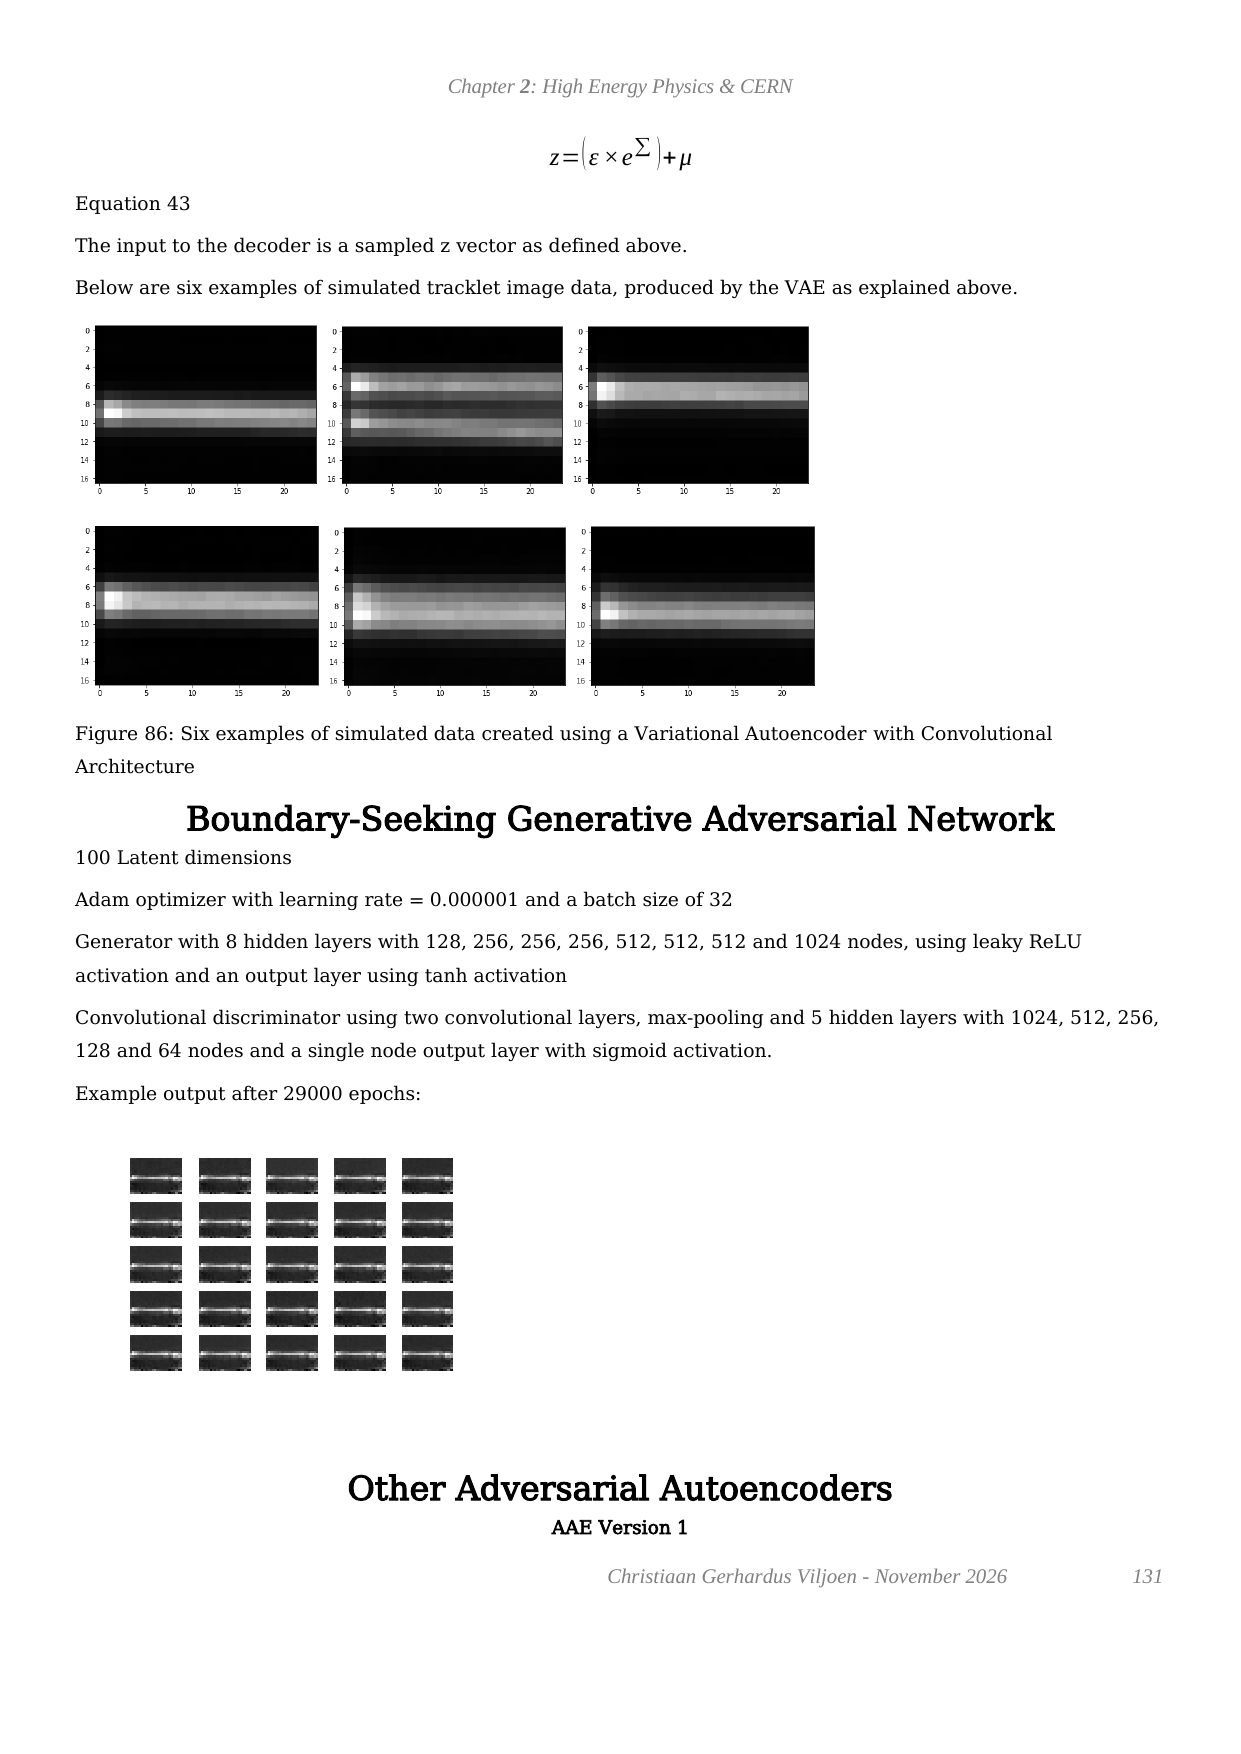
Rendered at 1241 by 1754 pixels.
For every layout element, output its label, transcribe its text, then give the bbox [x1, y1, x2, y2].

text Adam optimizer with learning rate = 0.000001 and a batch size of 32 [75, 888, 1165, 910]
text Example output after 29000 epochs: [75, 1081, 1165, 1104]
text Figure 86: Six examples of simulated data created using a Variational Autoencoder with Convolutional Architecture [75, 721, 1165, 778]
text Other Adversarial Autoencoders [75, 1467, 1165, 1507]
text AAE Version 1 [75, 1515, 1165, 1538]
text 100 Latent dimensions [75, 846, 1165, 868]
text Below are six examples of simulated tracklet image data, produced by the VAE as explained above. [75, 276, 1165, 299]
text Generator with 8 hidden layers with 128, 256, 256, 256, 512, 512, 512 and 1024 nodes, using leaky ReLU activation and an output layer using tanh activation [75, 930, 1165, 986]
text The input to the decoder is a sampled z vector as defined above. [75, 234, 1165, 257]
picture [75, 318, 814, 500]
text Equation 43 [75, 192, 1165, 214]
picture [75, 518, 821, 702]
text Convolutional discriminator using two convolutional layers, max-pooling and 5 hidden layers with 1024, 512, 256, 128 and 64 nodes and a single node output layer with sigmoid activation. [75, 1006, 1165, 1062]
text Boundary-Seeking Generative Adversarial Network [75, 797, 1165, 837]
picture [75, 1123, 498, 1406]
